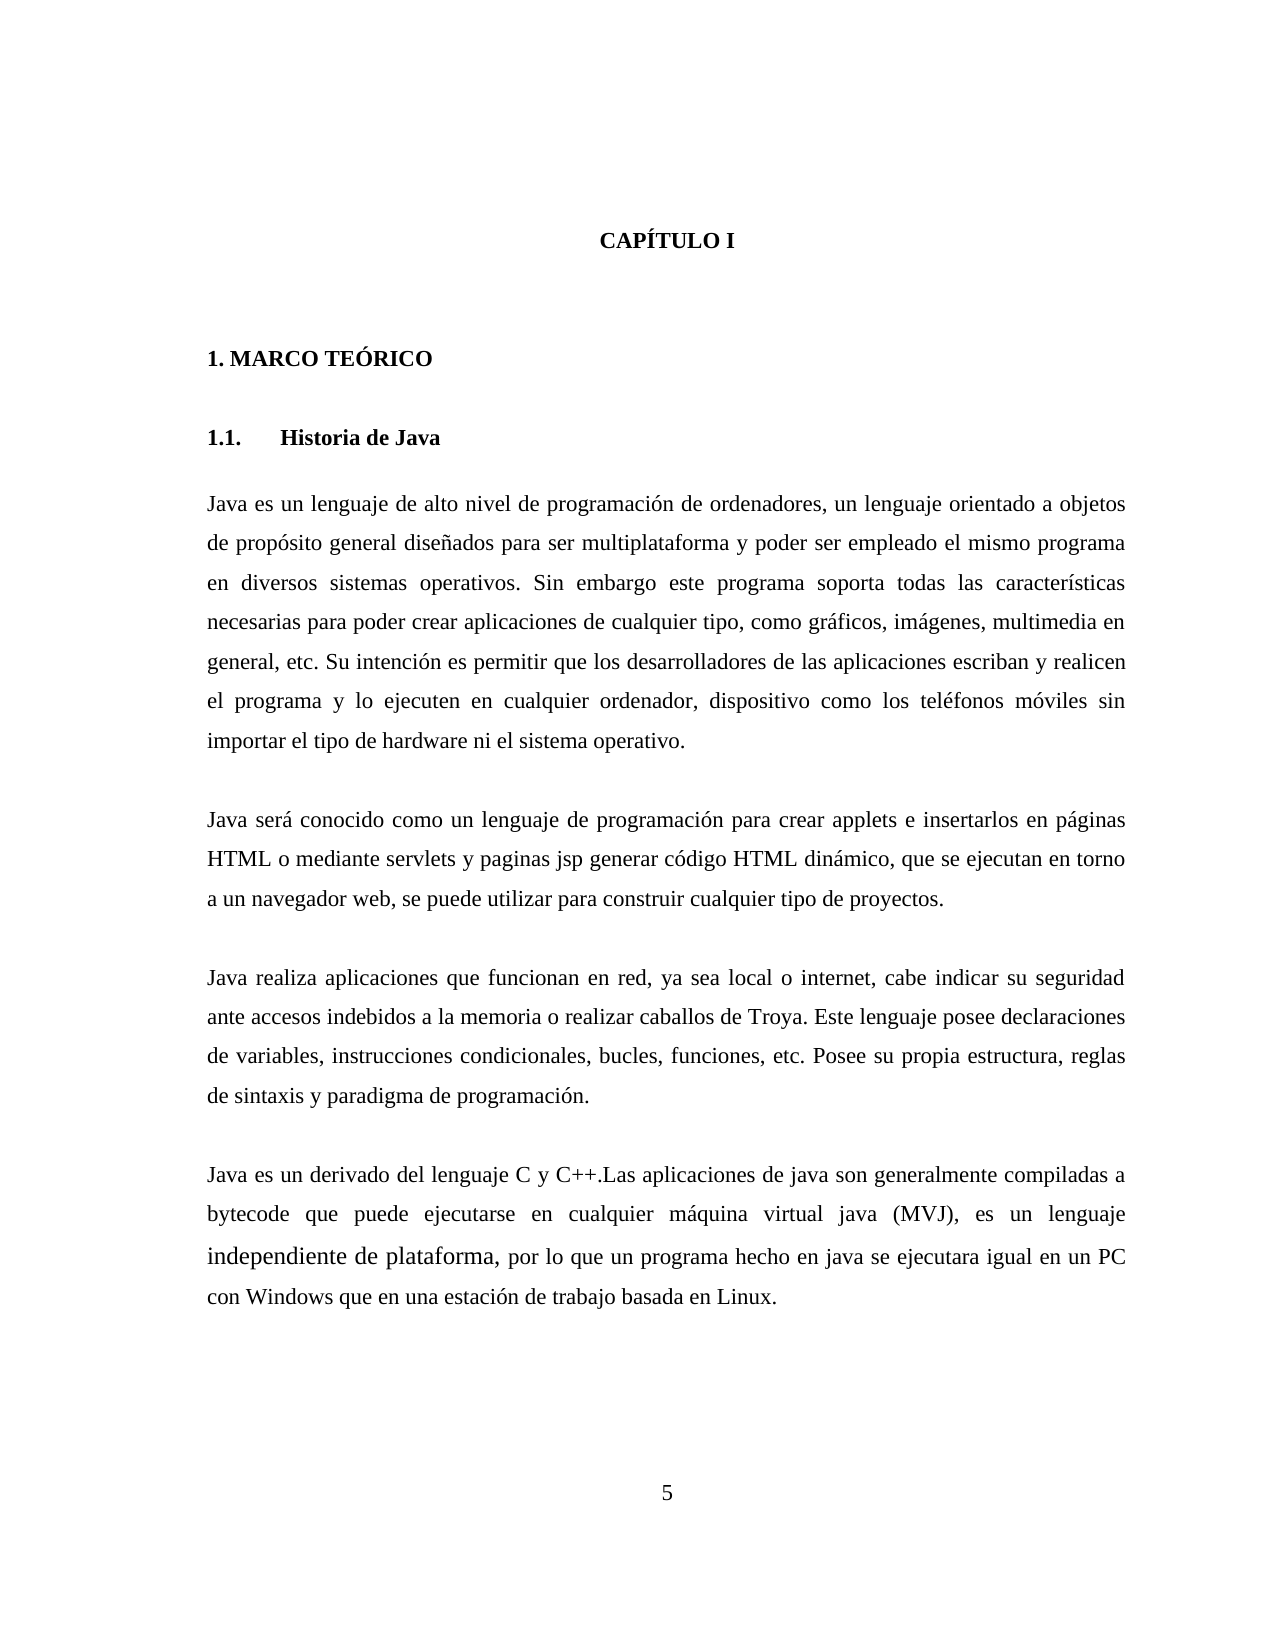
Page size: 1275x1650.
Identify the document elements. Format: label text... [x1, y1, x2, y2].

text Java será conocido como un lenguaje de programación para crear applets e insertarlos en páginas HTML o mediante servlets y paginas jsp generar código HTML dinámico, que se ejecutan en torno a un navegador web, se puede utilizar para construir cualquier tipo de proyectos. [207, 806, 1127, 911]
subtitle CAPÍTULO I [207, 227, 1127, 253]
text Java es un lenguaje de alto nivel de programación de ordenadores, un lenguaje orientado a objetos de propósito general diseñados para ser multiplataforma y poder ser empleado el mismo programa en diversos sistemas operativos. Sin embargo este programa soporta todas las características necesarias para poder crear aplicaciones de cualquier tipo, como gráficos, imágenes, multimedia en general, etc. Su intención es permitir que los desarrolladores de las aplicaciones escriban y realicen el programa y lo ejecuten en cualquier ordenador, dispositivo como los teléfonos móviles sin importar el tipo de hardware ni el sistema operativo. [207, 490, 1127, 753]
text Java realiza aplicaciones que funcionan en red, ya sea local o internet, cabe indicar su seguridad ante accesos indebidos a la memoria o realizar caballos de Troya. Este lenguaje posee declaraciones de variables, instrucciones condicionales, bucles, funciones, etc. Posee su propia estructura, reglas de sintaxis y paradigma de programación. [207, 964, 1127, 1108]
subtitle Historia de Java [207, 424, 1127, 450]
text Java es un derivado del lenguaje C y C++.Las aplicaciones de java son generalmente compiladas a bytecode que puede ejecutarse en cualquier máquina virtual java (MVJ), es un lenguaje independiente de plataforma, por lo que un programa hecho en java se ejecutara igual en un PC con Windows que en una estación de trabajo basada en Linux. [207, 1161, 1127, 1309]
subtitle 1. MARCO TEÓRICO [207, 345, 1127, 371]
